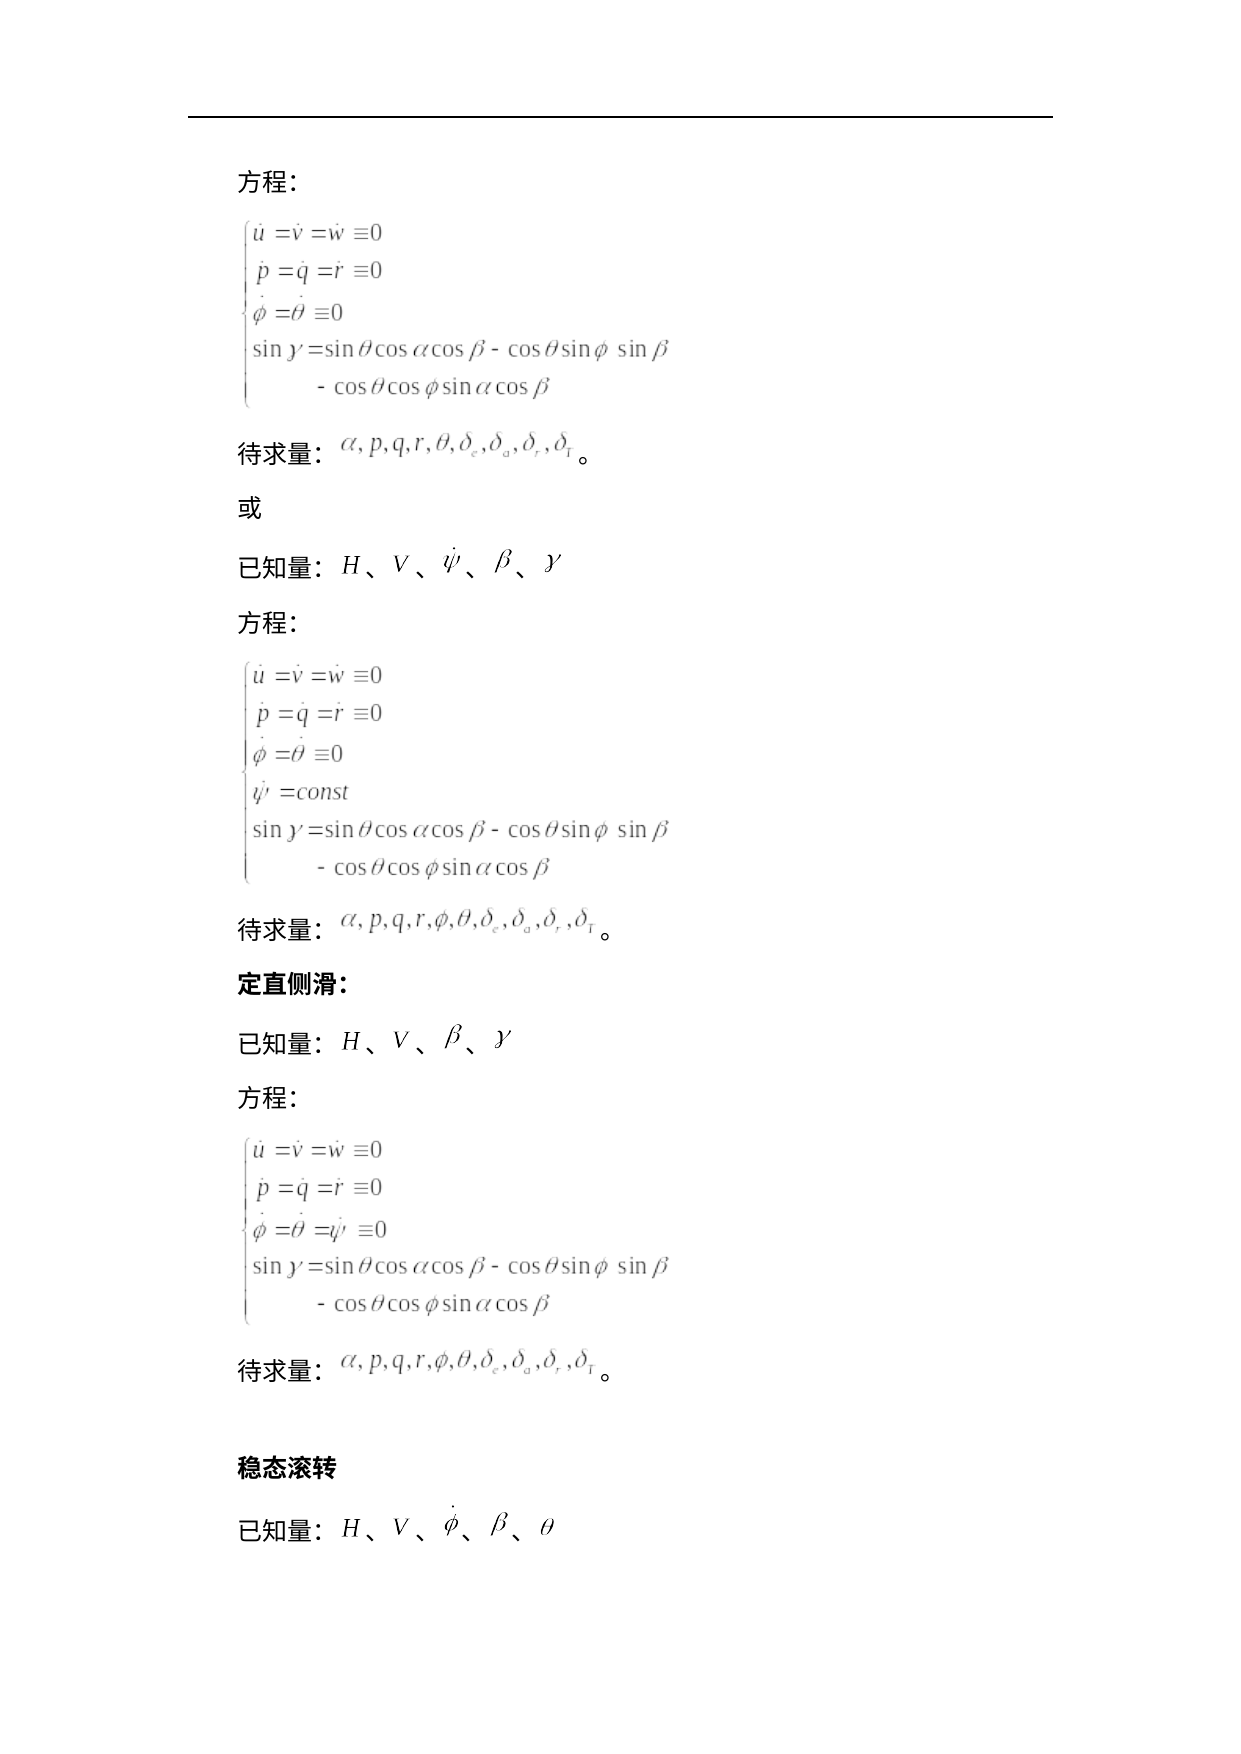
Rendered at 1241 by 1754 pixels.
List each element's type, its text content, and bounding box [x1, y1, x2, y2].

text 待求量：。 [187, 902, 1053, 946]
text 方程： [187, 162, 1053, 198]
text 待求量：。 [187, 426, 1053, 471]
text 已知量：、、、、 [187, 543, 1053, 585]
text 方程： [187, 1079, 1053, 1115]
text 已知量：、、、、 [187, 1503, 1053, 1548]
text 或 [187, 489, 1053, 525]
text 定直侧滑： [187, 964, 1053, 1001]
text 稳态滚转 [187, 1449, 1053, 1485]
text 待求量：。 [187, 1343, 1053, 1387]
text 已知量：、、、 [187, 1019, 1053, 1061]
text 方程： [187, 603, 1053, 639]
